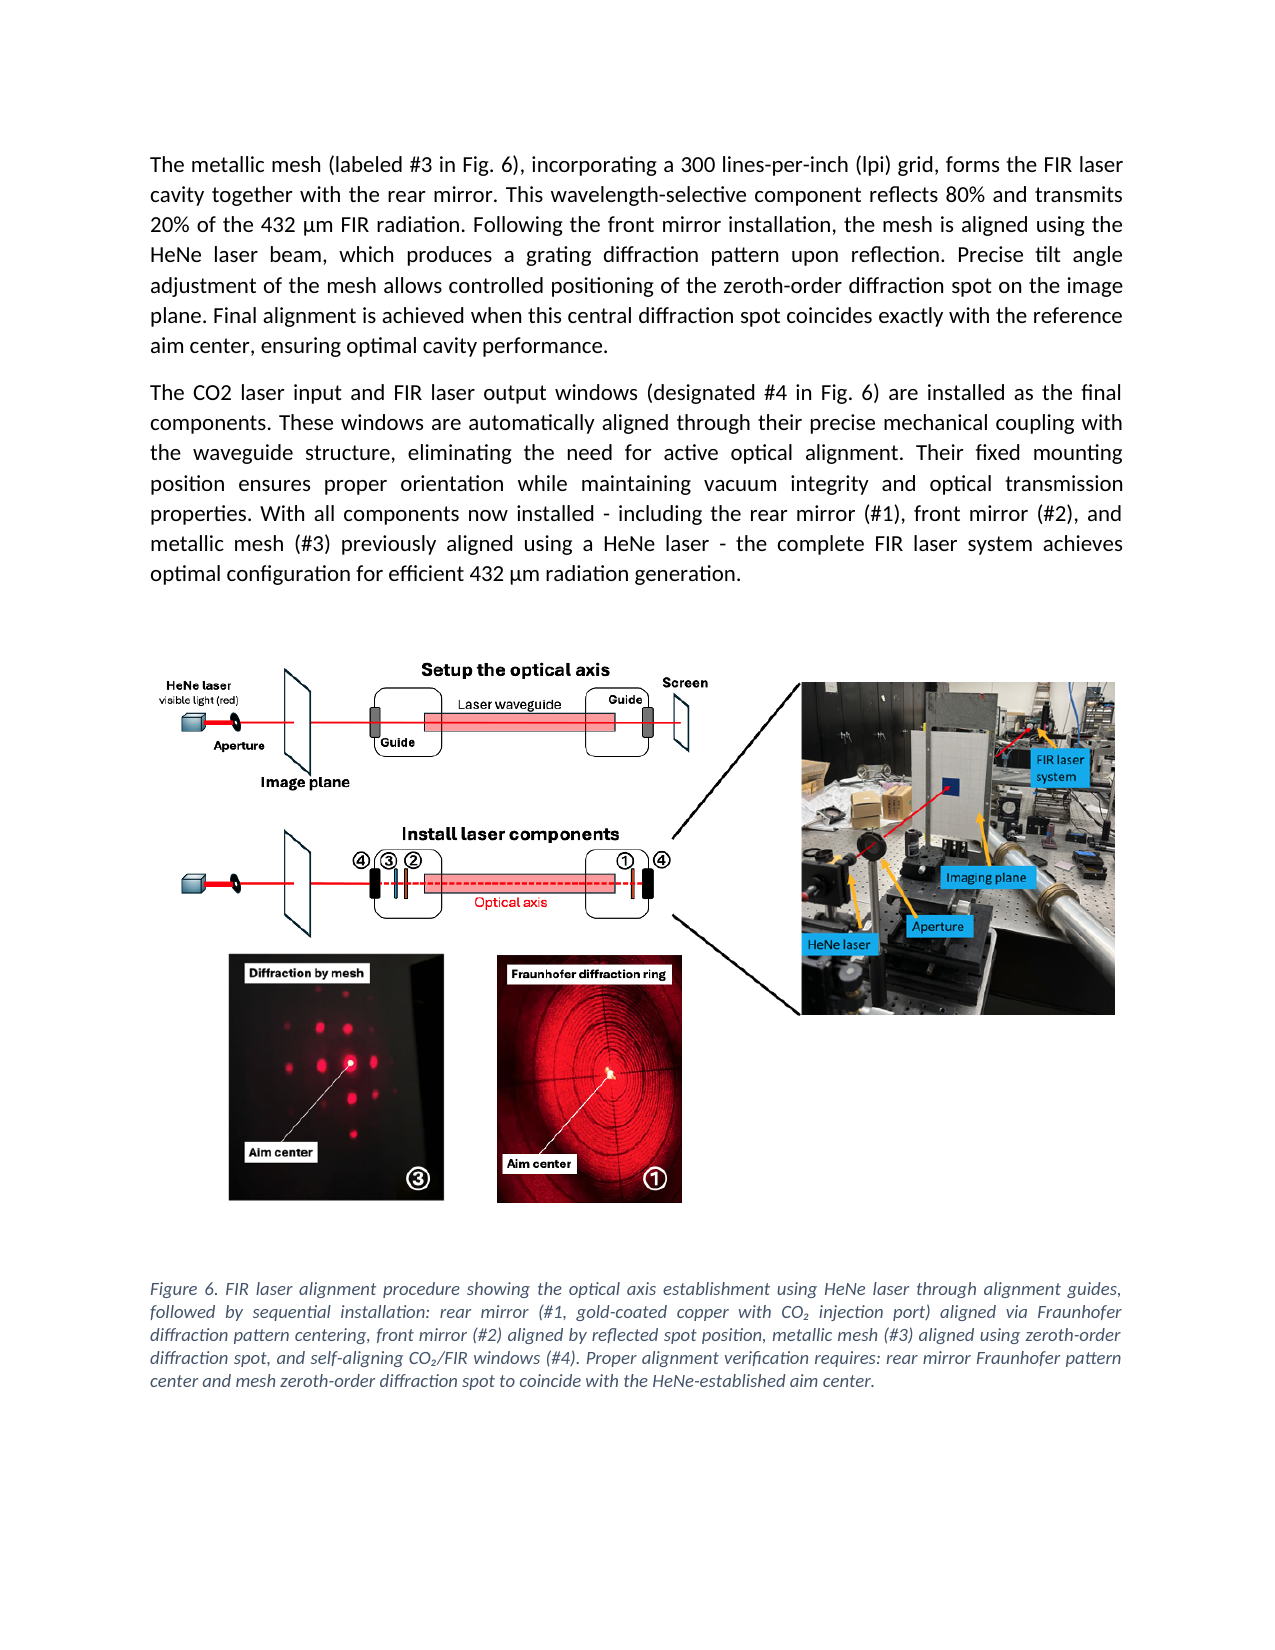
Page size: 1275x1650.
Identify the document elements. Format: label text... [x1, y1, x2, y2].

text Figure 6. FIR laser alignment procedure showing the optical axis establishment using HeNe laser through alignment guides, followed by sequential installation: rear mirror (#1, gold-coated copper with CO₂ injection port) aligned via Fraunhofer diffraction pattern centering, front mirror (#2) aligned by reflected spot position, metallic mesh (#3) aligned using zeroth-order diffraction spot, and self-aligning CO₂/FIR windows (#4). Proper alignment verification requires: rear mirror Fraunhofer pattern center and mesh zeroth-order diffraction spot to coincide with the HeNe-established aim center. [150, 1277, 1125, 1392]
text The CO2 laser input and FIR laser output windows (designated #4 in Fig. 6) are installed as the final components. These windows are automatically aligned through their precise mechanical coupling with the waveguide structure, eliminating the need for active optical alignment. Their fixed mounting position ensures proper orientation while maintaining vacuum integrity and optical transmission properties. With all components now installed - including the rear mirror (#1), front mirror (#2), and metallic mesh (#3) previously aligned using a HeNe laser - the complete FIR laser system achieves optimal configuration for efficient 432 μm radiation generation. [150, 378, 1125, 587]
text The metallic mesh (labeled #3 in Fig. 6), incorporating a 300 lines-per-inch (lpi) grid, forms the FIR laser cavity together with the rear mirror. This wavelength-selective component reflects 80% and transmits 20% of the 432 μm FIR radiation. Following the front mirror installation, the mesh is aligned using the HeNe laser beam, which produces a grating diffraction pattern upon reflection. Precise tilt angle adjustment of the mesh allows controlled positioning of the zeroth-order diffraction spot on the image plane. Final alignment is achieved when this central diffraction spot coincides exactly with the reference aim center, ensuring optimal cavity performance. [150, 150, 1125, 359]
picture [150, 653, 1125, 1212]
